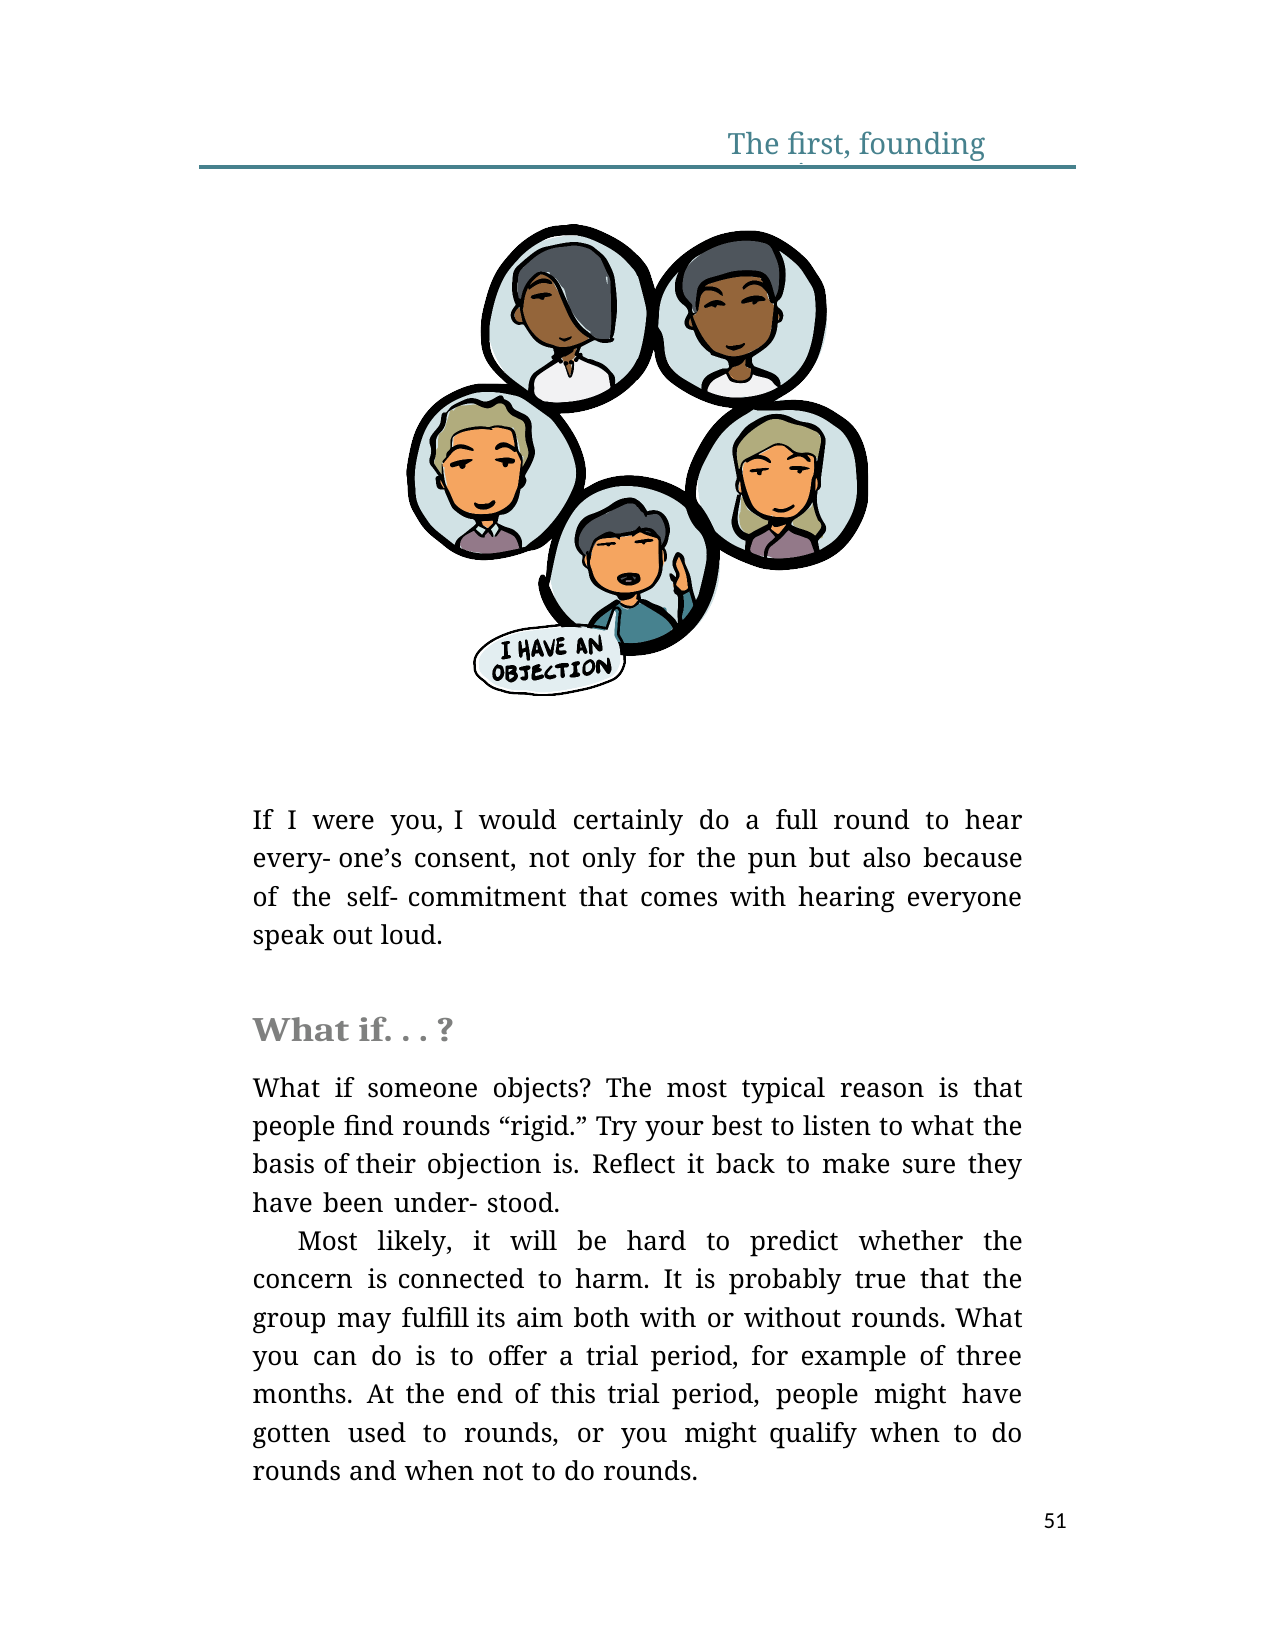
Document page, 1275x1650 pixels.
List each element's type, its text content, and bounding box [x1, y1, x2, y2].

text Most likely, it will be hard to predict whether the concern is connected to harm. It is probably true that the group may fulfill its aim both with or without rounds. What you can do is to offer a trial period, for example of three months. At the end of this trial period, people might have gotten used to rounds, or you might qualify when to do rounds and when not to do rounds. [252, 1223, 1023, 1488]
picture [406, 224, 869, 696]
text If I were you, I would certainly do a full round to hear every- one’s consent, not only for the pun but also because of the self- commitment that comes with hearing everyone speak out loud. [252, 802, 1023, 952]
text What if someone objects? The most typical reason is that people find rounds “rigid.” Try your best to listen to what the basis of their objection is. Reflect it back to make sure they have been under- stood. [252, 1069, 1023, 1220]
subtitle What if. . . ? [252, 1010, 1096, 1049]
